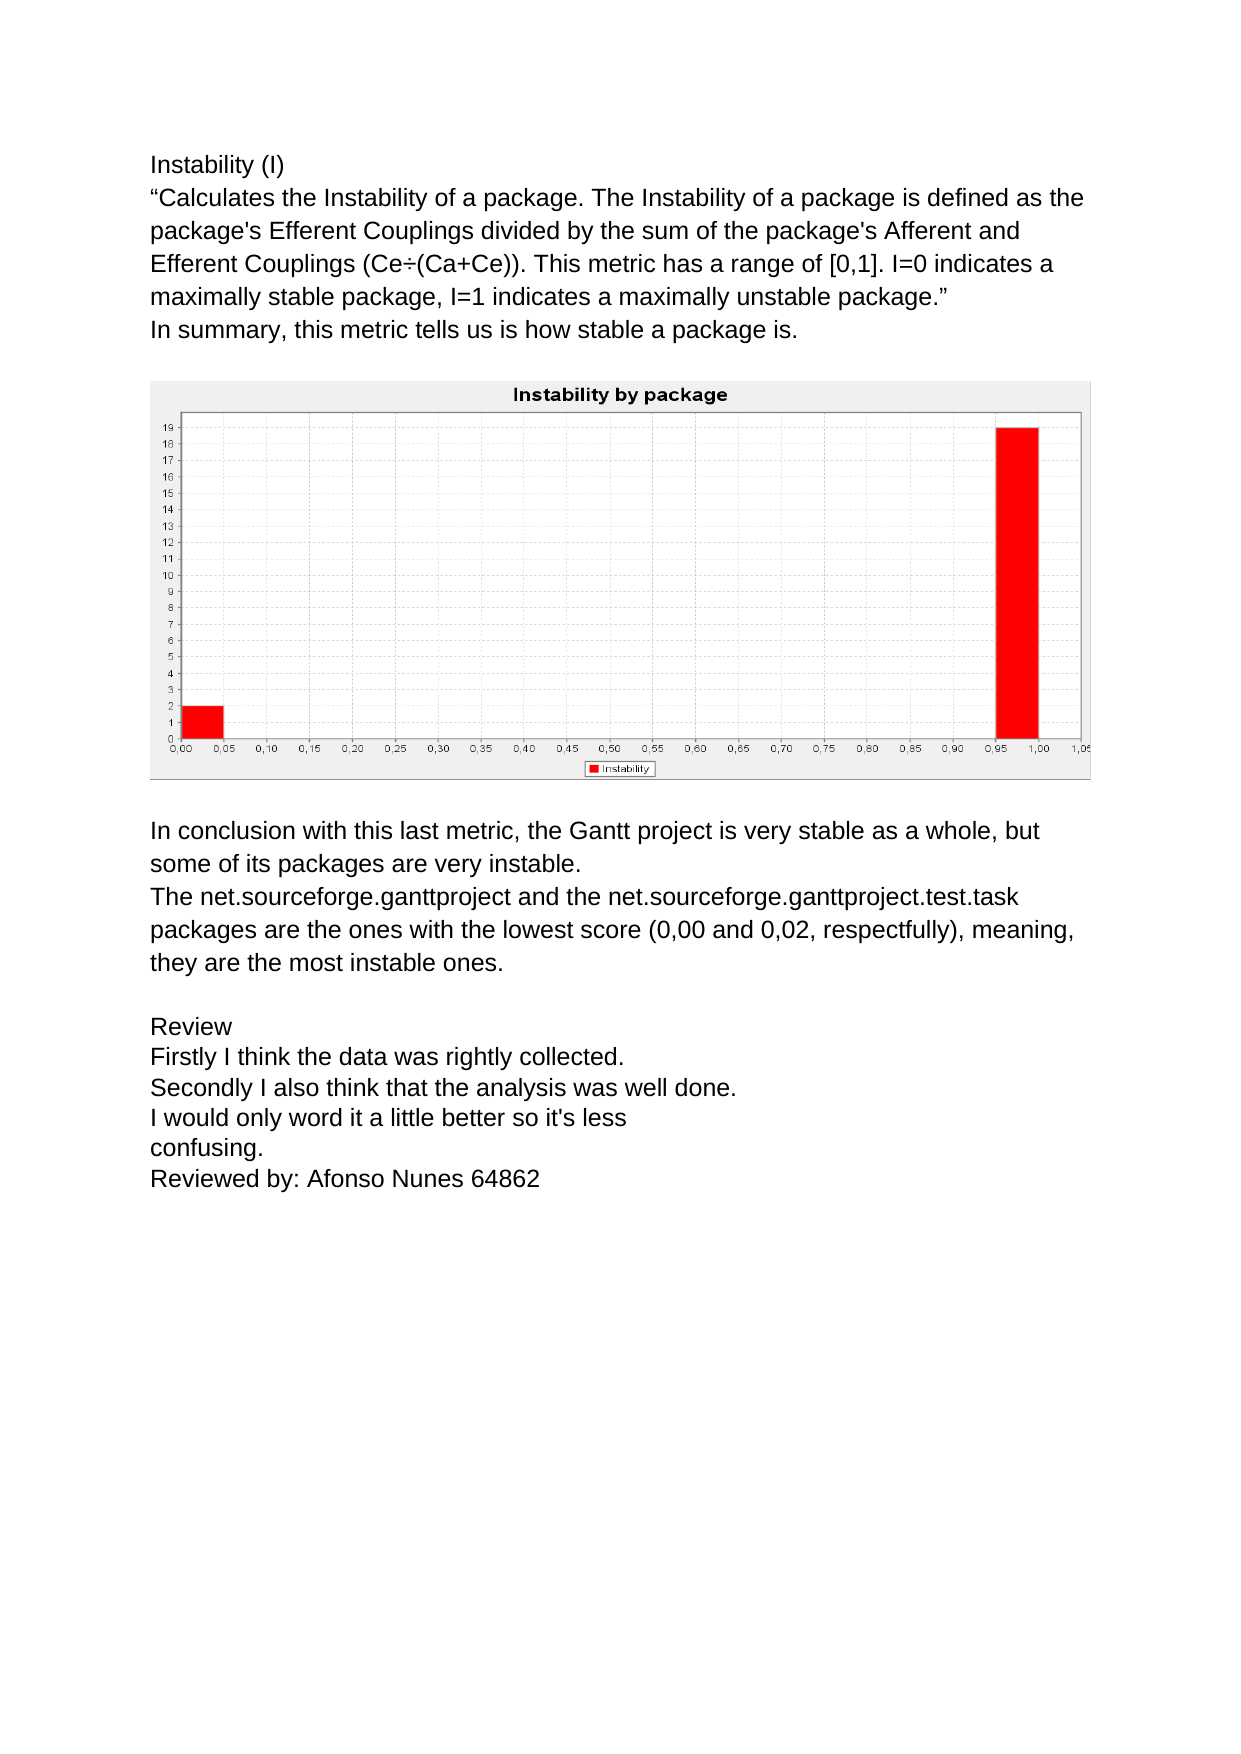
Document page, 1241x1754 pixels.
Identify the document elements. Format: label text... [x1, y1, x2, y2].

picture [150, 381, 1091, 780]
text In summary, this metric tells us is how stable a package is. [150, 315, 1090, 344]
text Reviewed by: Afonso Nunes 64862 [150, 1164, 1090, 1192]
text Review [150, 1012, 1090, 1040]
text I would only word it a little better so it's less [150, 1103, 1090, 1132]
text Firstly I think the data was rightly collected. [150, 1042, 1090, 1071]
text confusing. [150, 1133, 1090, 1162]
text Instability (I) [150, 150, 1090, 179]
text The net.sourceforge.ganttproject and the net.sourceforge.ganttproject.test.task packages are the ones with the lowest score (0,00 and 0,02, respectfully), meaning, they are the most instable ones. [150, 882, 1090, 977]
text Secondly I also think that the analysis was well done. [150, 1072, 1090, 1101]
text In conclusion with this last metric, the Gantt project is very stable as a whole, but some of its packages are very instable. [150, 816, 1090, 878]
text “Calculates the Instability of a package. The Instability of a package is defined as the package's Efferent Couplings divided by the sum of the package's Afferent and Efferent Couplings (Ce÷(Ca+Ce)). This metric has a range of [0,1]. I=0 indicates a maximally stable package, I=1 indicates a maximally unstable package.” [150, 183, 1090, 311]
